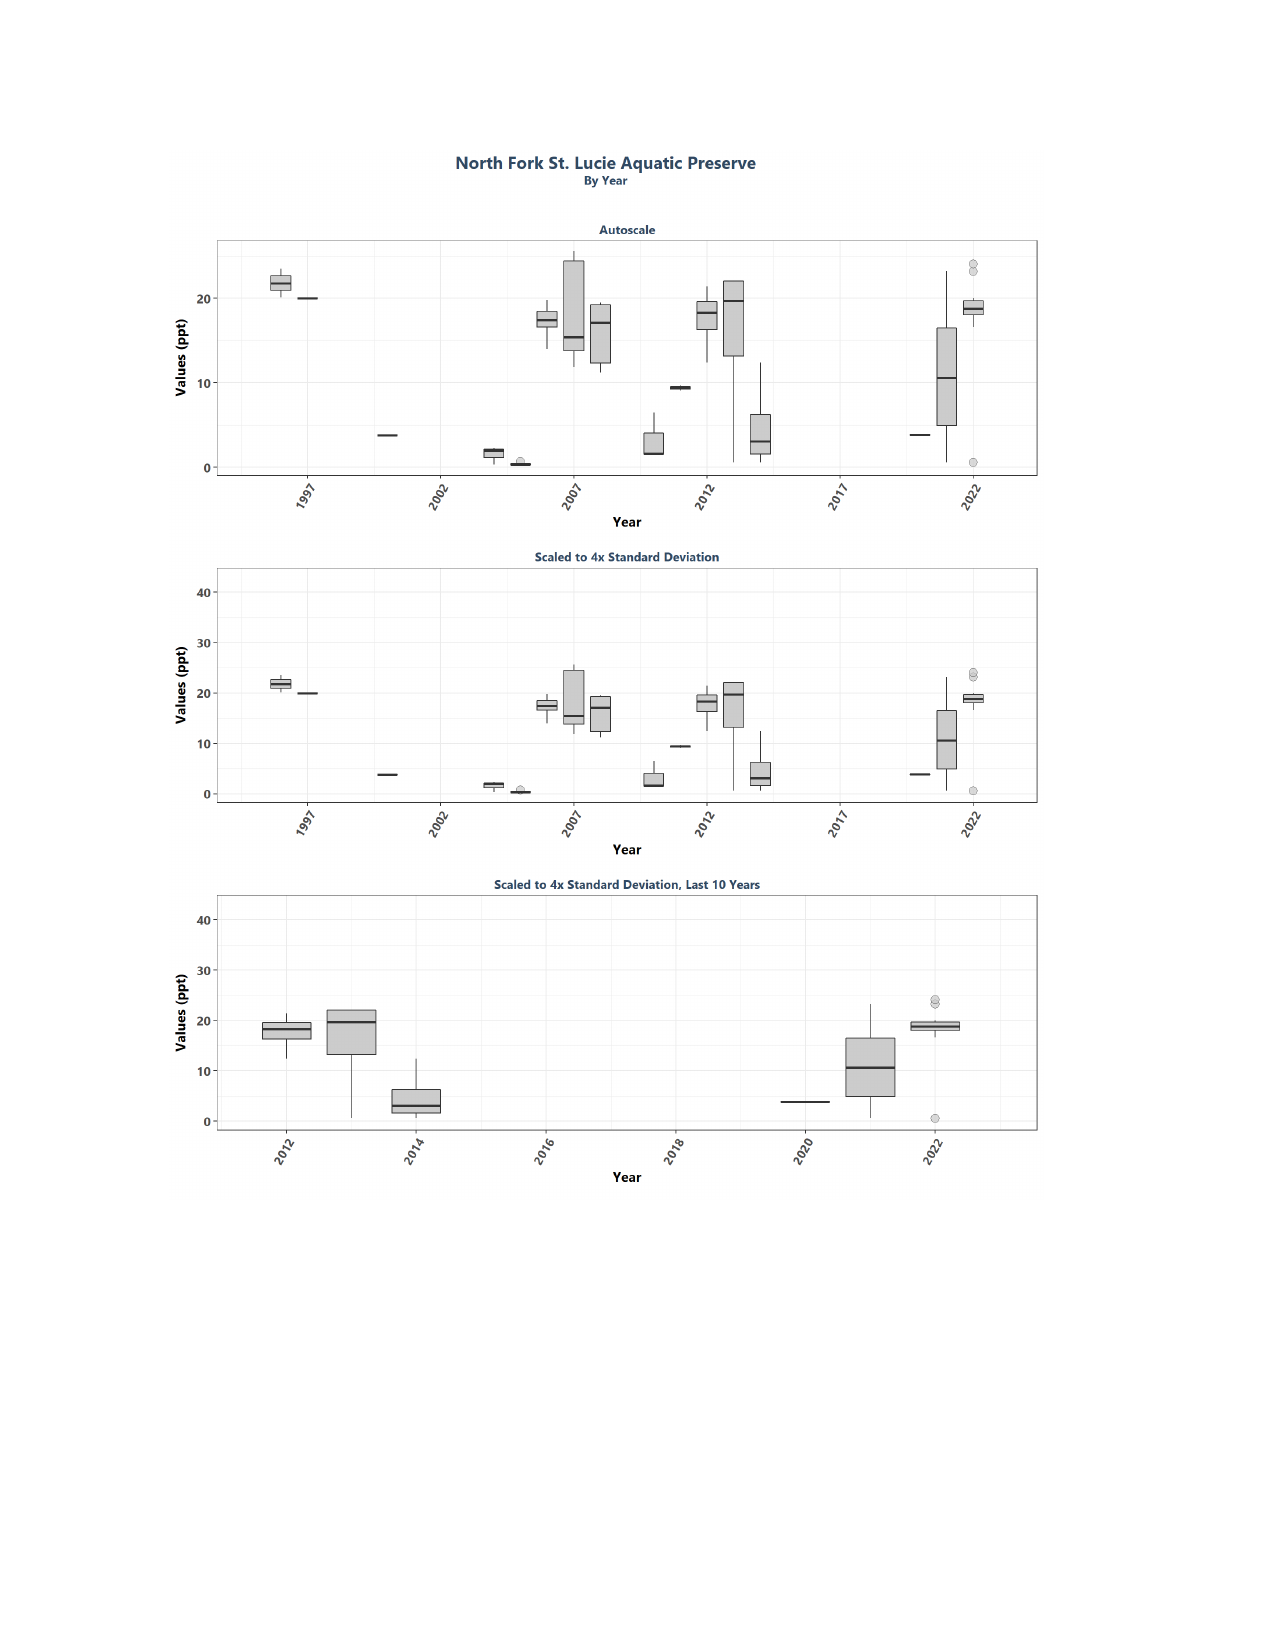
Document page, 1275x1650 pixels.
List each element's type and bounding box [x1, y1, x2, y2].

picture [168, 150, 1044, 1200]
